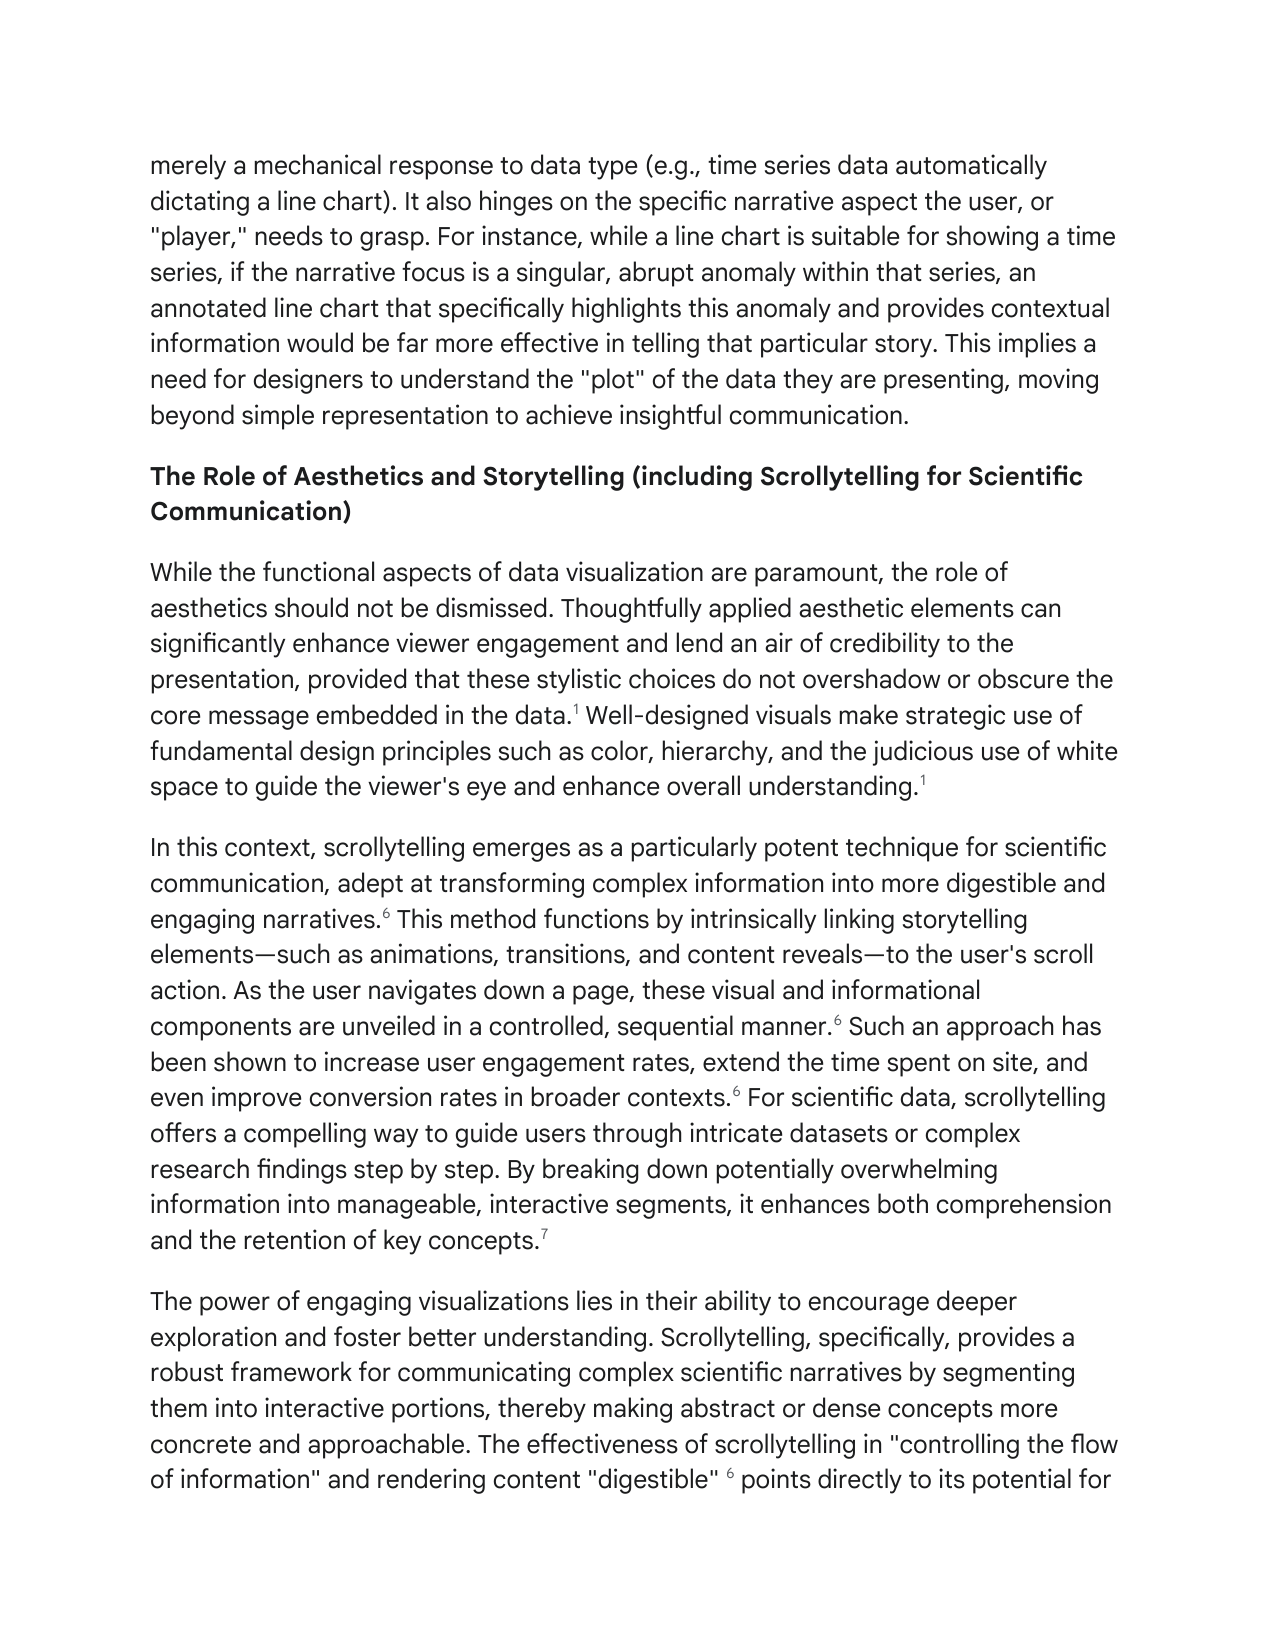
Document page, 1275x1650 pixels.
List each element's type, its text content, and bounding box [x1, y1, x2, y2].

text The Role of Aesthetics and Storytelling (including Scrollytelling for Scientific Communication) [150, 461, 1125, 528]
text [150, 150, 1125, 431]
text In this context, scrollytelling emerges as a particularly potent technique for scientific communication, adept at transforming complex information into more digestible and engaging narratives.6 This method functions by intrinsically linking storytelling elements—such as animations, transitions, and content reveals—to the user's scroll action. As the user navigates down a page, these visual and informational components are unveiled in a controlled, sequential manner.6 Such an approach has been shown to increase user engagement rates, extend the time spent on site, and even improve conversion rates in broader contexts.6 For scientific data, scrollytelling offers a compelling way to guide users through intricate datasets or complex research findings step by step. By breaking down potentially overwhelming information into manageable, interactive segments, it enhances both comprehension and the retention of key concepts.7 [150, 832, 1125, 1257]
text While the functional aspects of data visualization are paramount, the role of aesthetics should not be dismissed. Thoughtfully applied aesthetic elements can significantly enhance viewer engagement and lend an air of credibility to the presentation, provided that these stylistic choices do not overshadow or obscure the core message embedded in the data.1 Well-designed visuals make strategic use of fundamental design principles such as color, hierarchy, and the judicious use of white space to guide the viewer's eye and enhance overall understanding.1 [150, 557, 1125, 803]
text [150, 1286, 1125, 1496]
